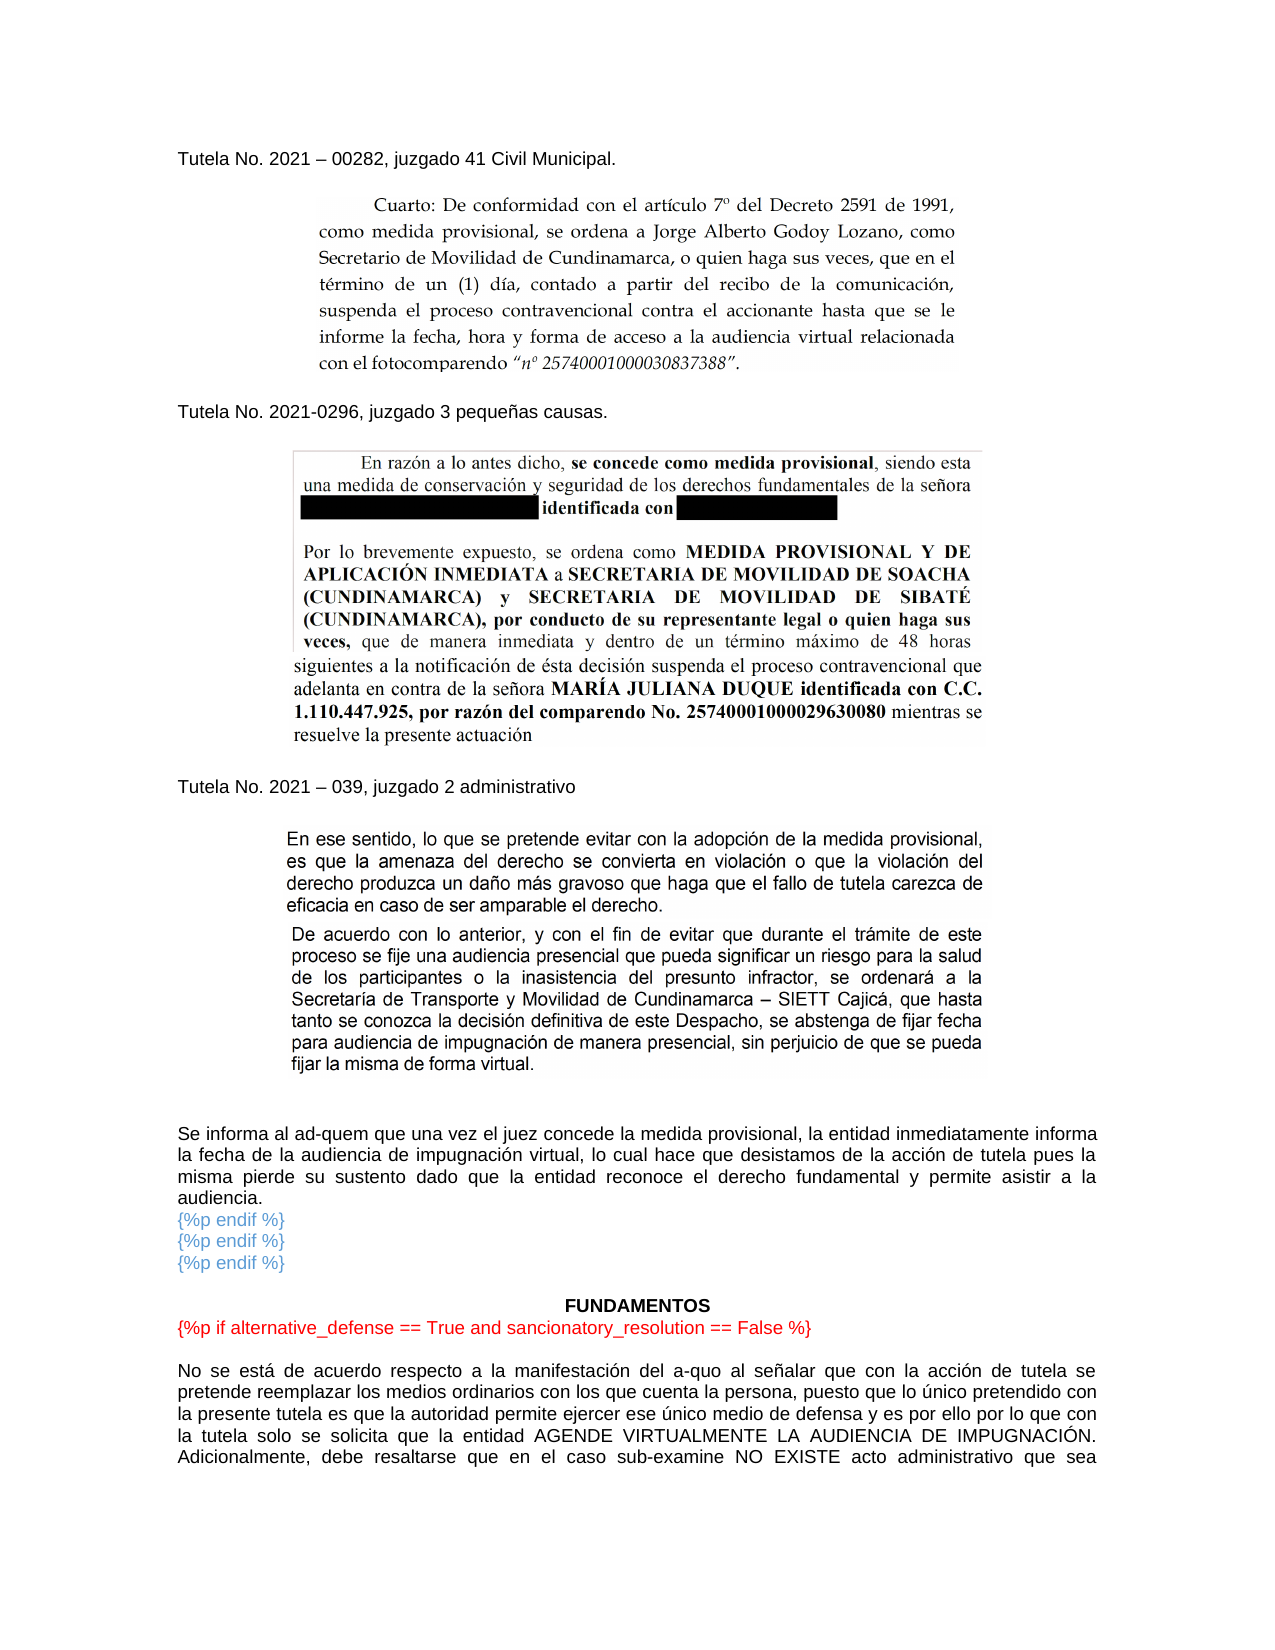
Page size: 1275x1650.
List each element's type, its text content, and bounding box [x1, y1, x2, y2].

text Se informa al ad-quem que una vez el juez concede la medida provisional, la entidad inmediatamente informa la fecha de la audiencia de impugnación virtual, lo cual hace que desistamos de la acción de tutela pues la misma pierde su sustento dado que la entidad reconoce el derecho fundamental y permite asistir a la audiencia. [177, 1122, 1098, 1209]
text {%p endif %} [177, 1230, 1098, 1252]
text Tutela No. 2021 – 00282, juzgado 41 Civil Municipal. [177, 148, 1098, 169]
text {%p endif %} [177, 1252, 1098, 1273]
picture [287, 922, 988, 1079]
text {%p endif %} [177, 1209, 1098, 1230]
text FUNDAMENTOS [177, 1295, 1098, 1317]
picture [289, 656, 986, 747]
picture [315, 197, 960, 372]
text {%p if alternative_defense == True and sancionatory_resolution == False %} [177, 1317, 1098, 1338]
text Tutela No. 2021-0296, juzgado 3 pequeñas causas. [177, 401, 1098, 423]
text Tutela No. 2021 – 039, juzgado 2 administrativo [177, 776, 1098, 798]
picture [292, 450, 983, 652]
picture [282, 825, 993, 919]
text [177, 1360, 1098, 1467]
